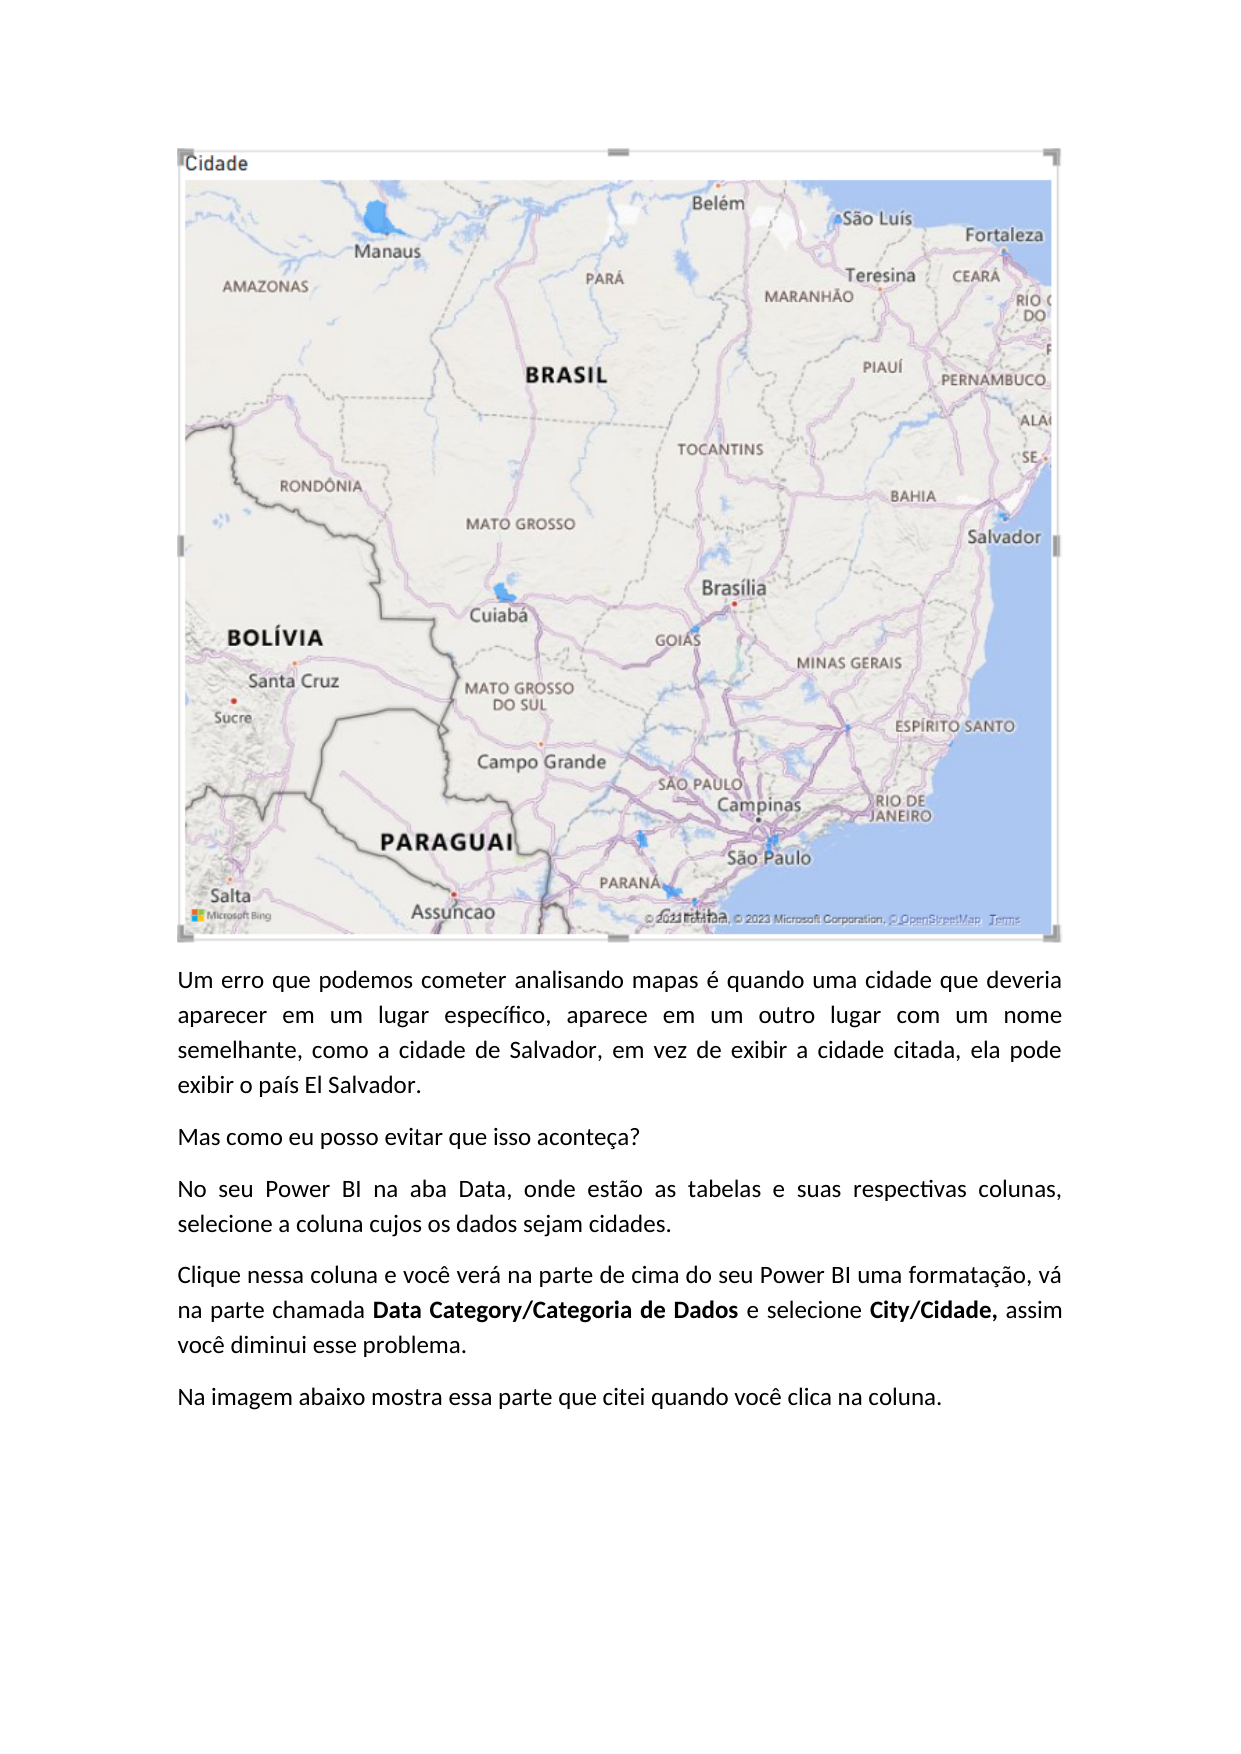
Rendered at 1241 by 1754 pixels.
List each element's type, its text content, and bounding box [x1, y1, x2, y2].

text Na imagem abaixo mostra essa parte que citei quando você clica na coluna. [177, 1381, 1063, 1412]
text Um erro que podemos cometer analisando mapas é quando uma cidade que deveria aparecer em um lugar específico, aparece em um outro lugar com um nome semelhante, como a cidade de Salvador, em vez de exibir a cidade citada, ela pode exibir o país El Salvador. [177, 964, 1063, 1100]
text Mas como eu posso evitar que isso aconteça? [177, 1121, 1063, 1152]
text No seu Power BI na aba Data, onde estão as tabelas e suas respectivas colunas, selecione a coluna cujos os dados sejam cidades. [177, 1173, 1063, 1238]
picture [177, 147, 1063, 944]
text Clique nessa coluna e você verá na parte de cima do seu Power BI uma formatação, vá na parte chamada Data Category/Categoria de Dados e selecione City/Cidade, assim você diminui esse problema. [177, 1259, 1063, 1360]
